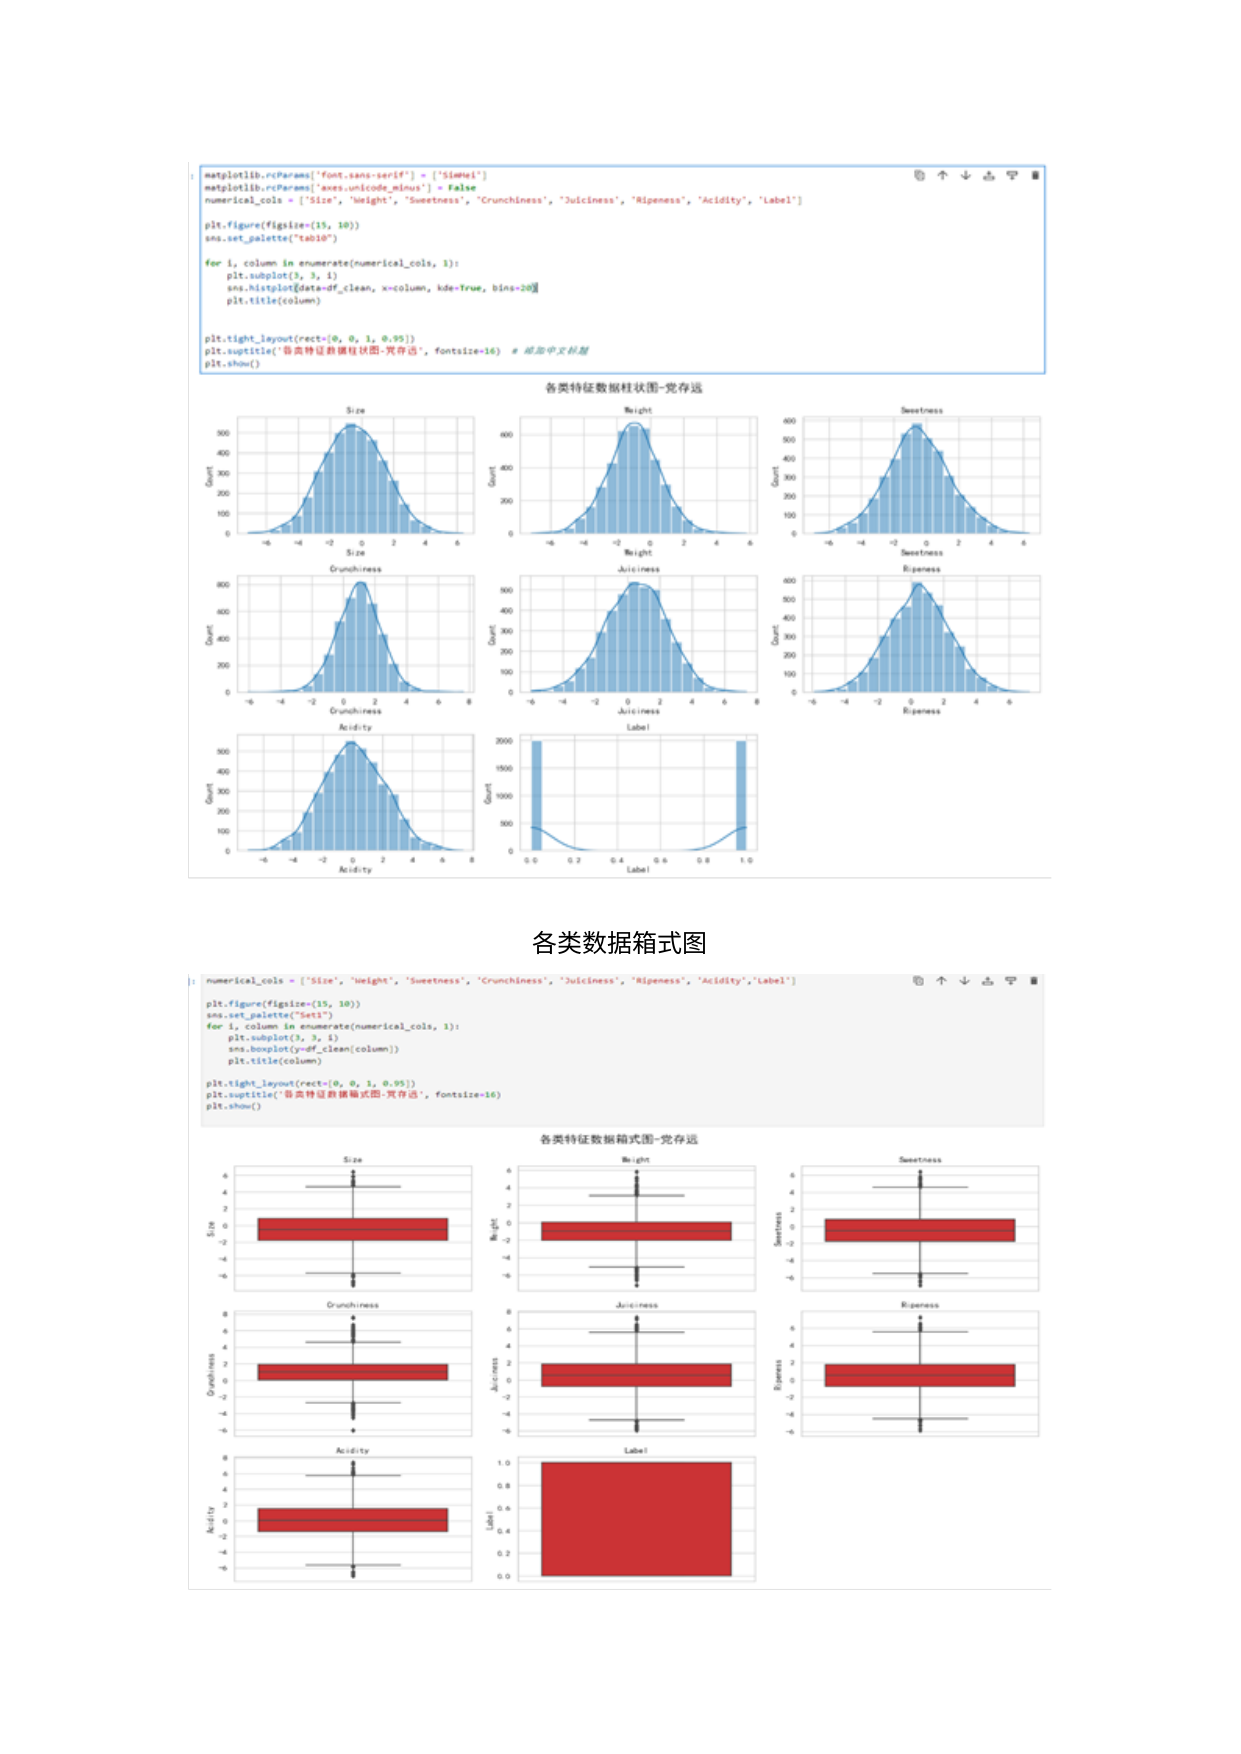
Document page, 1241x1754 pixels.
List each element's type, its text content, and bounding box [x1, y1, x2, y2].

picture [187, 974, 1052, 1591]
text 各类数据箱式图 [187, 909, 1053, 974]
picture [187, 162, 1052, 880]
